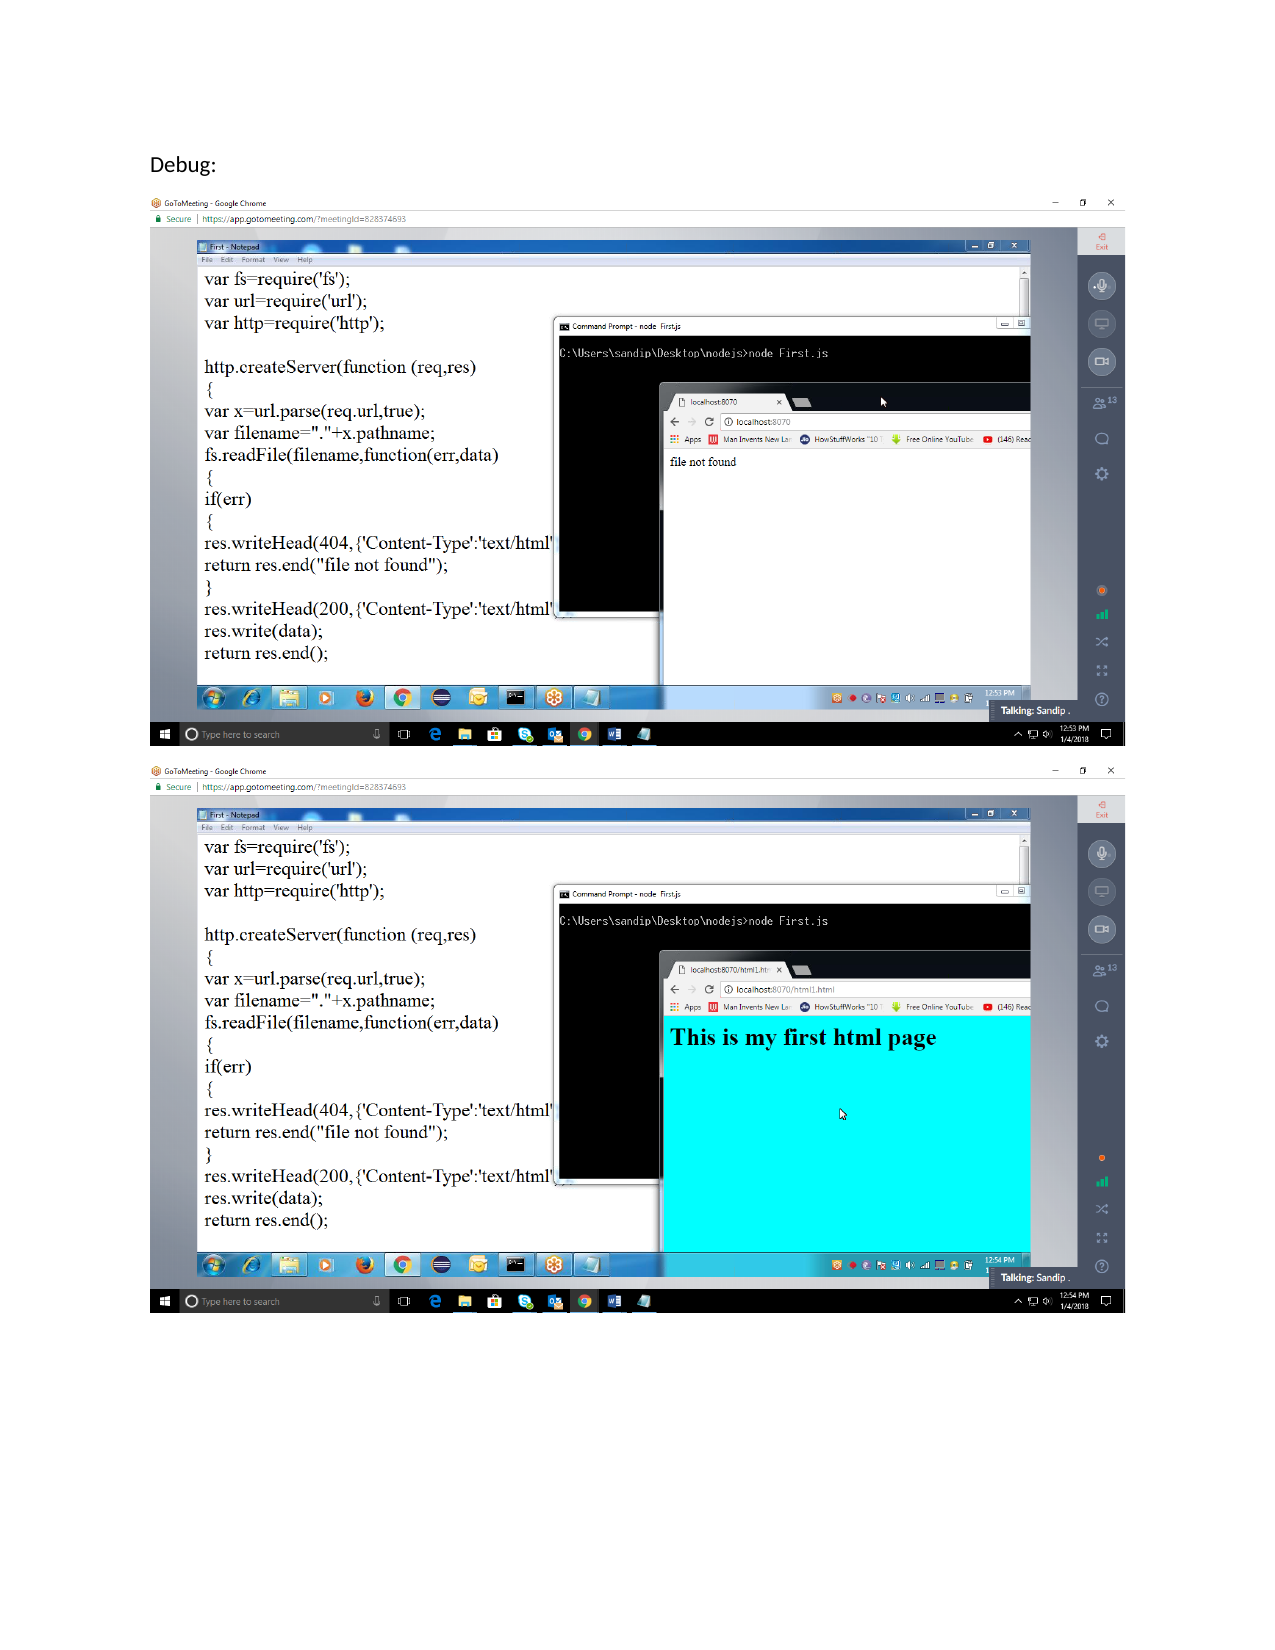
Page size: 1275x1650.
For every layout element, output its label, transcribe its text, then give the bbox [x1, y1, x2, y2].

picture [150, 196, 1125, 746]
text Debug: [150, 150, 1125, 178]
picture [150, 764, 1125, 1313]
